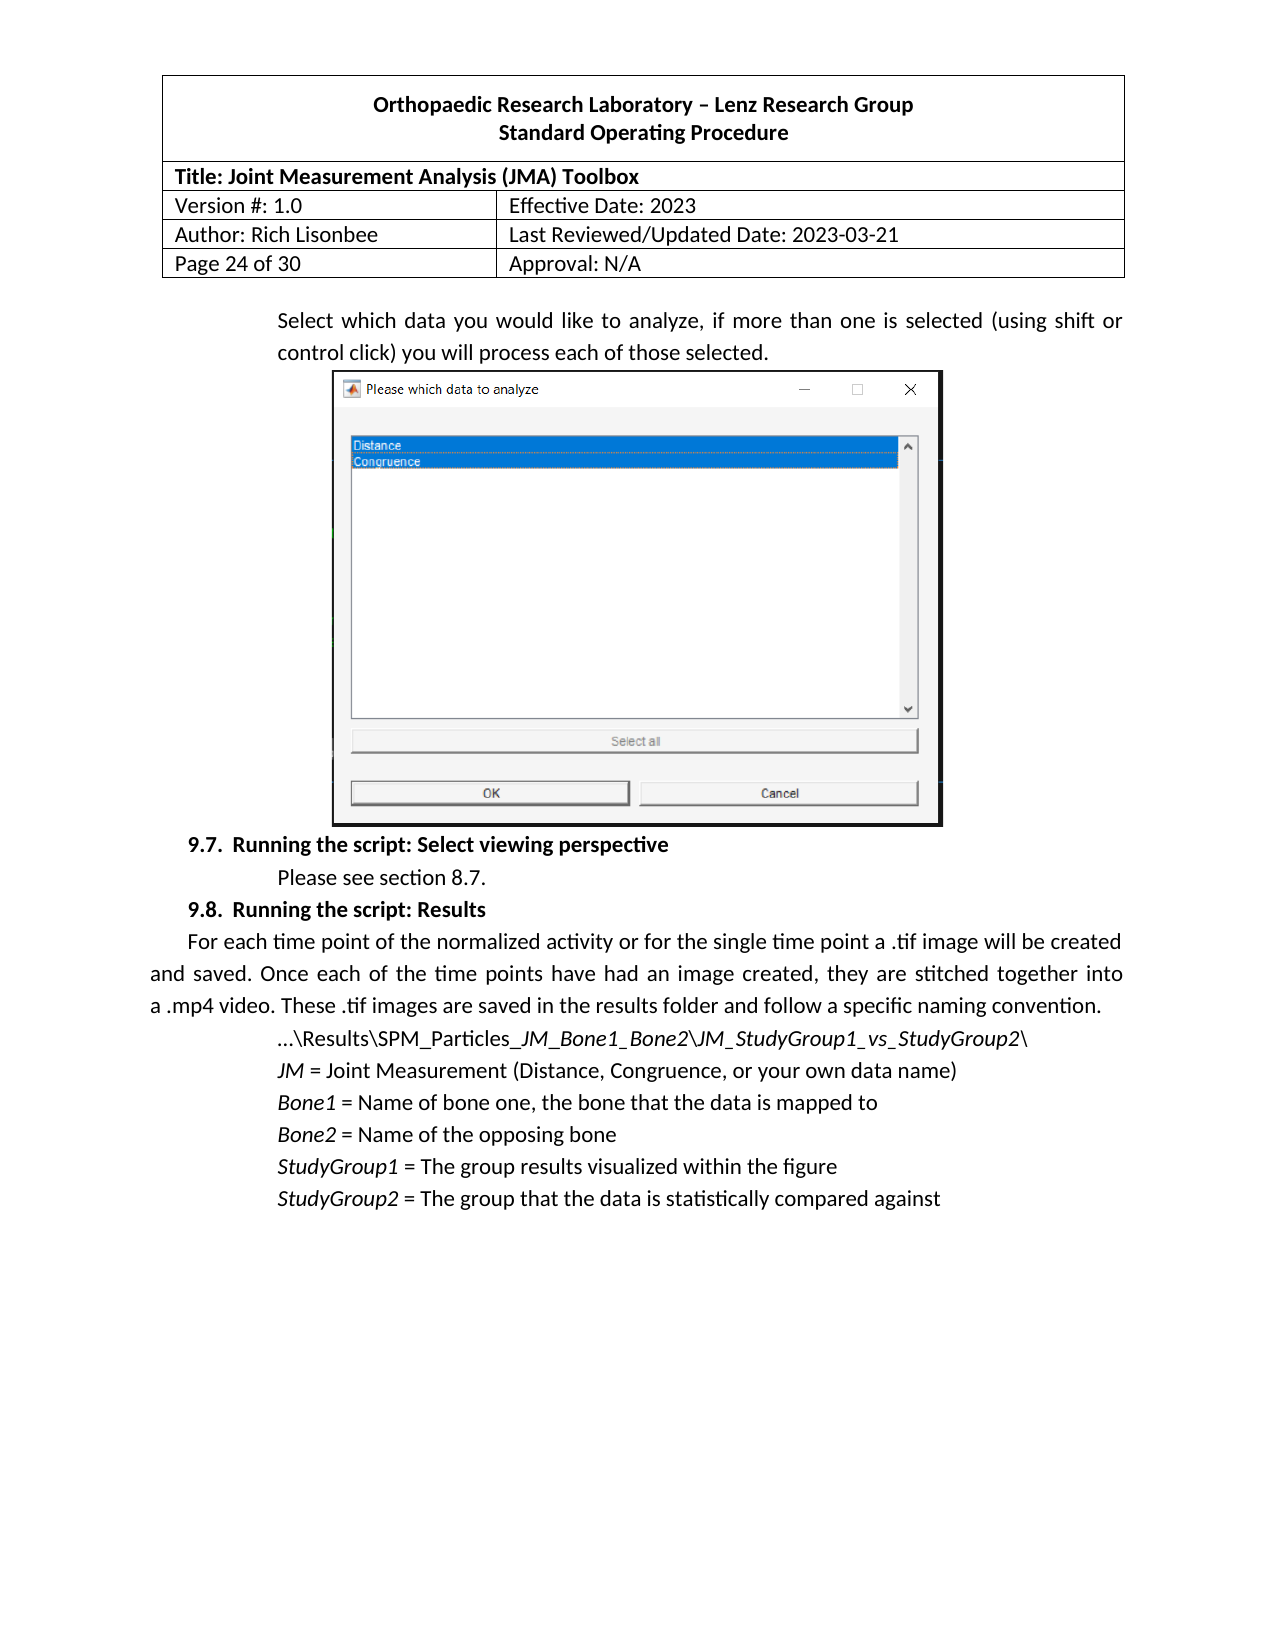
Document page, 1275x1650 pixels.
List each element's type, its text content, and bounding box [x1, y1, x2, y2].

list Running the script: Results [187, 895, 1125, 923]
list StudyGroup1 = The group results visualized within the figure [277, 1152, 1125, 1180]
list Select which data you would like to analyze, if more than one is selected (using shift or control click) you will process each of those selected. [277, 306, 1125, 367]
list Please see section 8.7. [277, 863, 1125, 891]
picture [331, 370, 944, 827]
list Bone1 = Name of bone one, the bone that the data is mapped to [277, 1088, 1125, 1116]
list Bone2 = Name of the opposing bone [277, 1120, 1125, 1148]
list Running the script: Select viewing perspective [187, 831, 1125, 858]
list StudyGroup2 = The group that the data is statistically compared against [277, 1184, 1125, 1213]
list …\Results\SPM_Particles_JM_Bone1_Bone2\JM_StudyGroup1_vs_StudyGroup2\ [277, 1024, 1125, 1052]
list JM = Joint Measurement (Distance, Congruence, or your own data name) [277, 1056, 1125, 1084]
text For each time point of the normalized activity or for the single time point a .tif image will be created and saved. Once each of the time points have had an image created, they are stitched together into a .mp4 video. These .tif images are saved in the results folder and follow a specific naming convention. [150, 927, 1125, 1019]
